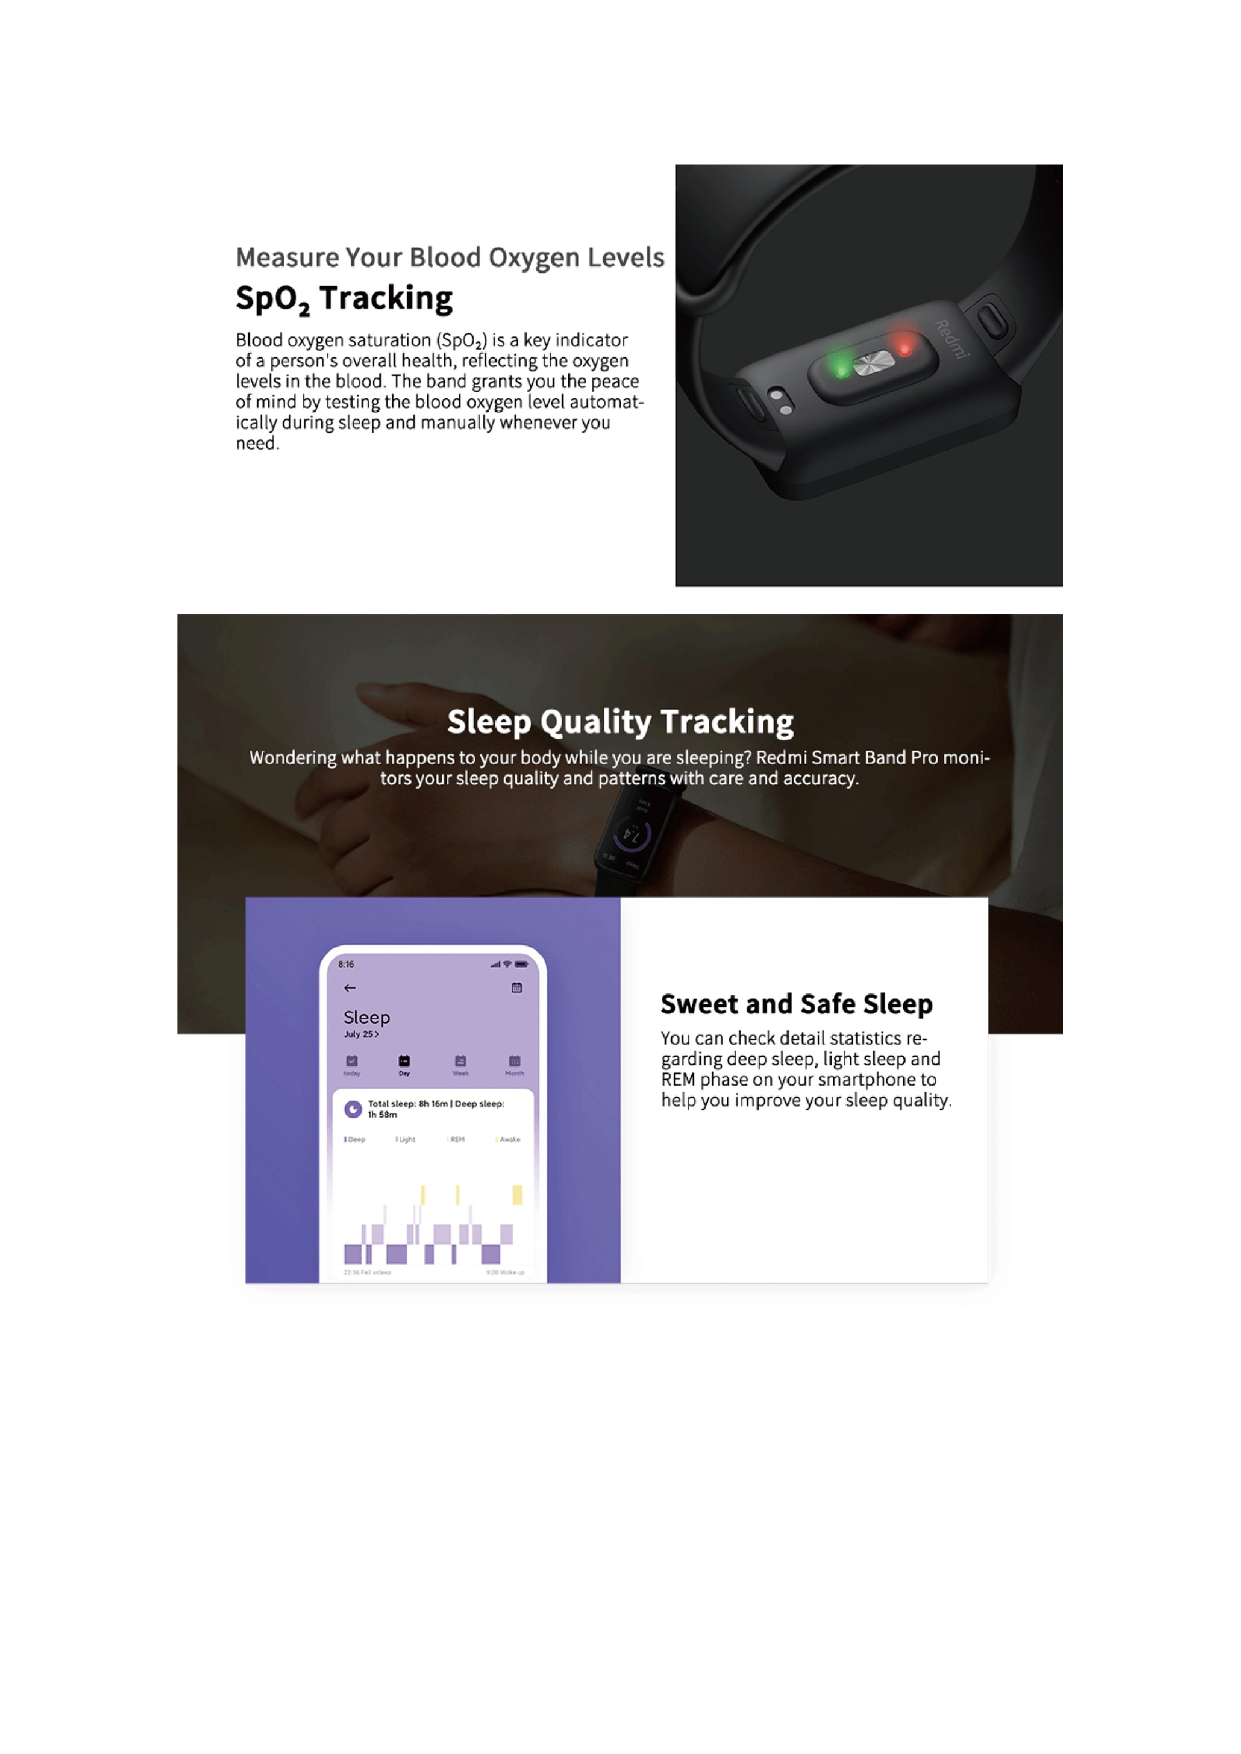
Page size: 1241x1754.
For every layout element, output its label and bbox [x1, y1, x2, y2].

picture [177, 147, 1063, 606]
picture [177, 613, 1063, 1317]
